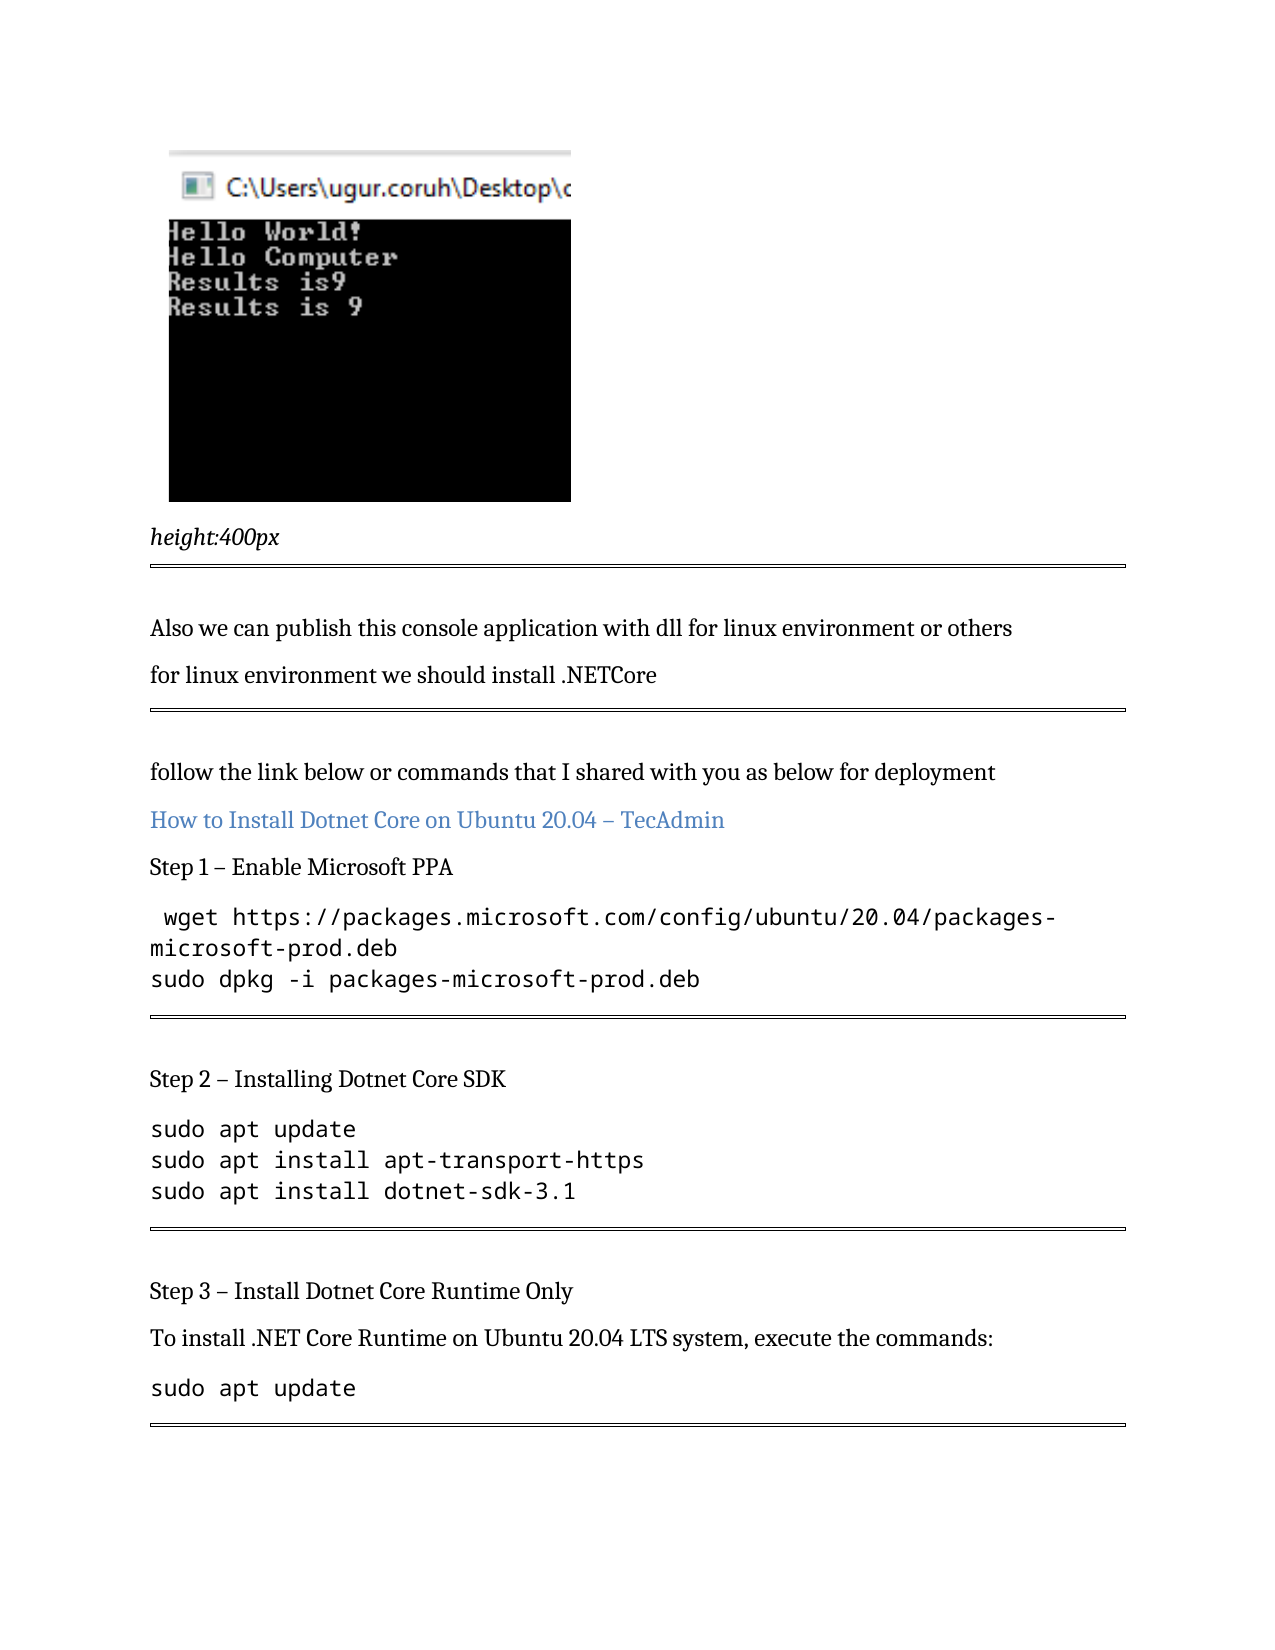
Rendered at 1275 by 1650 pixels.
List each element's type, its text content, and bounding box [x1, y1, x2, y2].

text To install .NET Core Runtime on Ubuntu 20.04 LTS system, execute the commands: [150, 1324, 1125, 1353]
text sudo apt update sudo apt install apt-transport-https sudo apt install dotnet-sdk-3.1 [150, 1112, 1125, 1206]
text for linux environment we should install .NETCore [150, 661, 1125, 690]
text follow the link below or commands that I shared with you as below for deployment [150, 758, 1125, 787]
text Step 1 – Enable Microsoft PPA [150, 853, 1125, 882]
picture [168, 150, 571, 502]
text Step 3 – Install Dotnet Core Runtime Only [150, 1277, 1125, 1305]
text sudo apt update [150, 1372, 1125, 1403]
text Also we can publish this console application with dll for linux environment or others [150, 614, 1125, 642]
text height:400px [150, 523, 1125, 552]
text wget https://packages.microsoft.com/config/ubuntu/20.04/packages-microsoft-prod.deb sudo dpkg -i packages-microsoft-prod.deb [150, 901, 1125, 994]
text How to Install Dotnet Core on Ubuntu 20.04 – TecAdmin [150, 806, 1125, 834]
text Step 2 – Installing Dotnet Core SDK [150, 1065, 1125, 1094]
